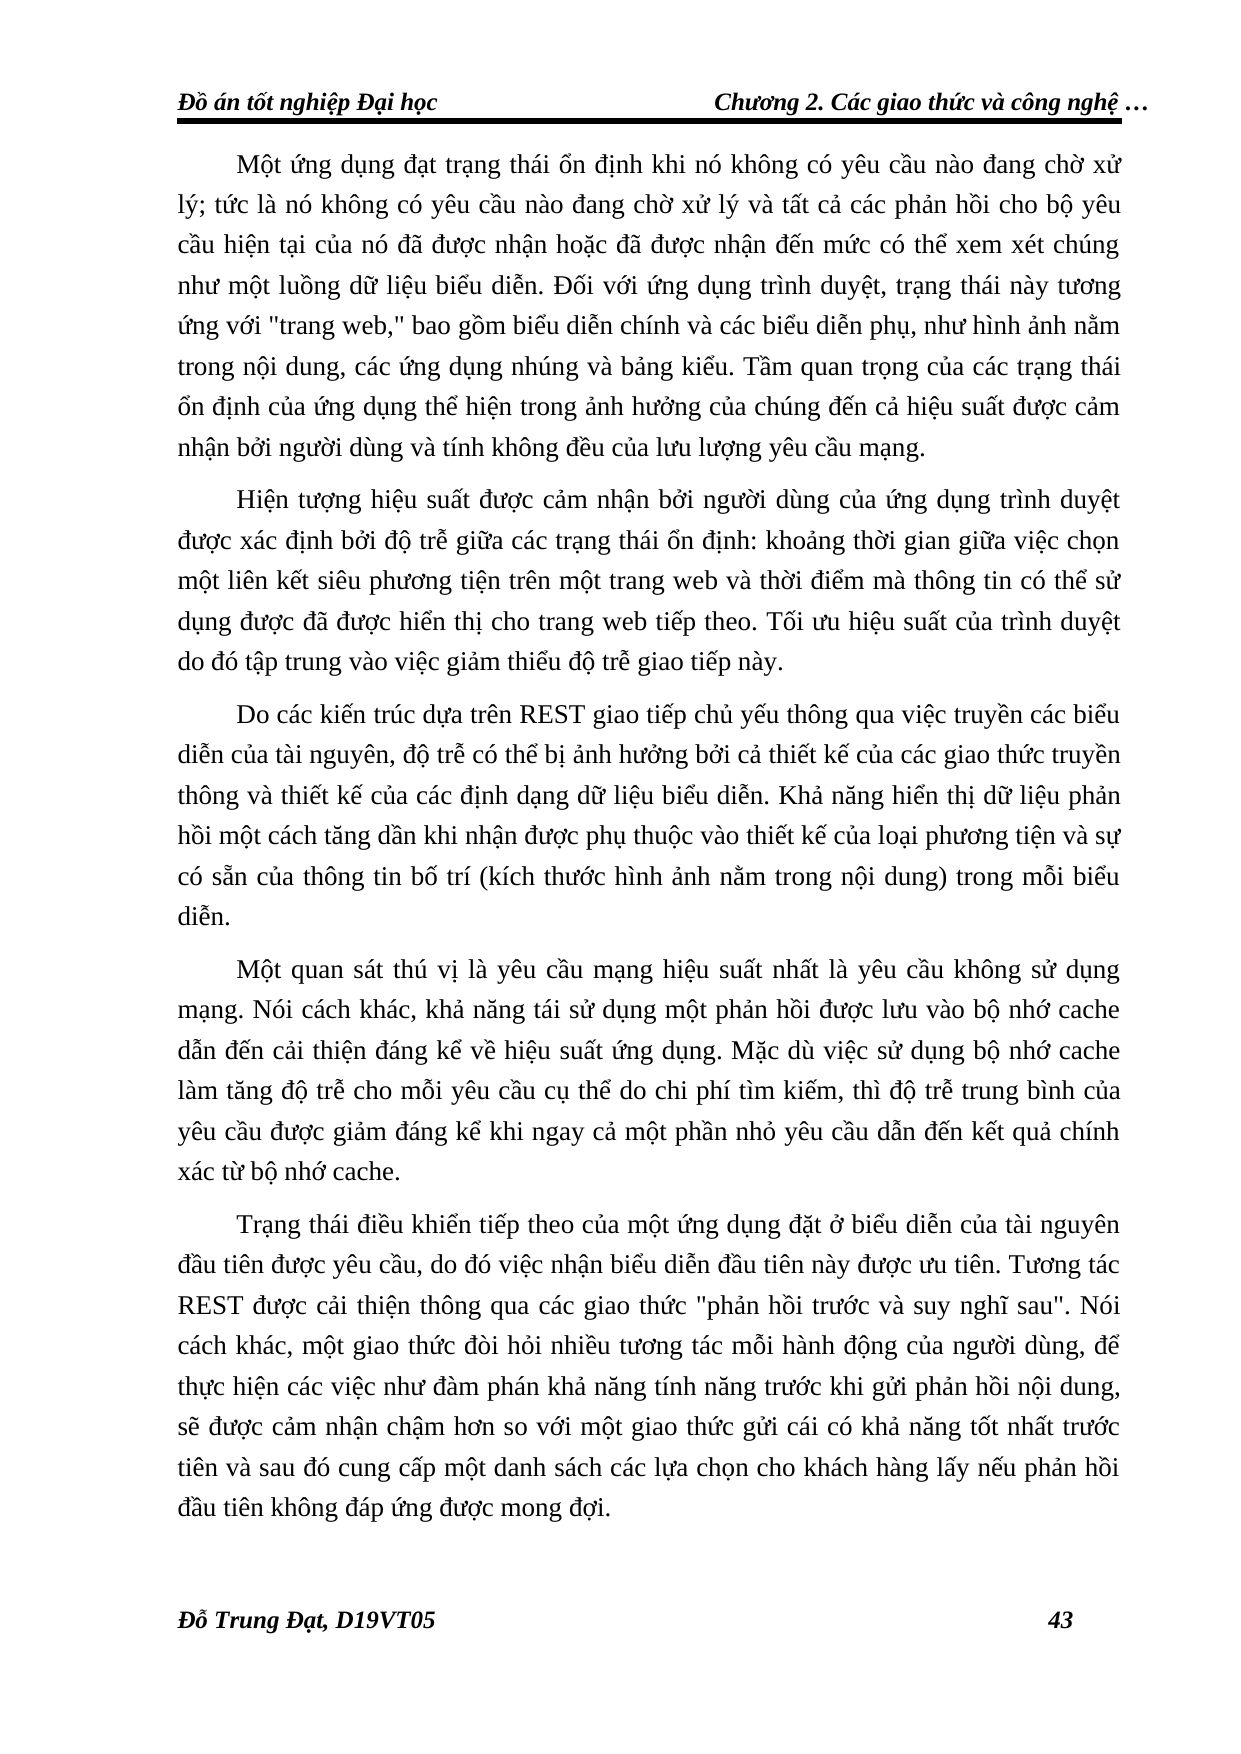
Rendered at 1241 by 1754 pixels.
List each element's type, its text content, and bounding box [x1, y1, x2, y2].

text Hiện tượng hiệu suất được cảm nhận bởi người dùng của ứng dụng trình duyệt được xác định bởi độ trễ giữa các trạng thái ổn định: khoảng thời gian giữa việc chọn một liên kết siêu phương tiện trên một trang web và thời điểm mà thông tin có thể sử dụng được đã được hiển thị cho trang web tiếp theo. Tối ưu hiệu suất của trình duyệt do đó tập trung vào việc giảm thiểu độ trễ giao tiếp này. [177, 483, 1122, 676]
text Do các kiến trúc dựa trên REST giao tiếp chủ yếu thông qua việc truyền các biểu diễn của tài nguyên, độ trễ có thể bị ảnh hưởng bởi cả thiết kế của các giao thức truyền thông và thiết kế của các định dạng dữ liệu biểu diễn. Khả năng hiển thị dữ liệu phản hồi một cách tăng dần khi nhận được phụ thuộc vào thiết kế của loại phương tiện và sự có sẵn của thông tin bố trí (kích thước hình ảnh nằm trong nội dung) trong mỗi biểu diễn. [177, 698, 1122, 931]
text Trạng thái điều khiển tiếp theo của một ứng dụng đặt ở biểu diễn của tài nguyên đầu tiên được yêu cầu, do đó việc nhận biểu diễn đầu tiên này được ưu tiên. Tương tác REST được cải thiện thông qua các giao thức "phản hồi trước và suy nghĩ sau". Nói cách khác, một giao thức đòi hỏi nhiều tương tác mỗi hành động của người dùng, để thực hiện các việc như đàm phán khả năng tính năng trước khi gửi phản hồi nội dung, sẽ được cảm nhận chậm hơn so với một giao thức gửi cái có khả năng tốt nhất trước tiên và sau đó cung cấp một danh sách các lựa chọn cho khách hàng lấy nếu phản hồi đầu tiên không đáp ứng được mong đợi. [177, 1208, 1122, 1522]
text Một quan sát thú vị là yêu cầu mạng hiệu suất nhất là yêu cầu không sử dụng mạng. Nói cách khác, khả năng tái sử dụng một phản hồi được lưu vào bộ nhớ cache dẫn đến cải thiện đáng kể về hiệu suất ứng dụng. Mặc dù việc sử dụng bộ nhớ cache làm tăng độ trễ cho mỗi yêu cầu cụ thể do chi phí tìm kiếm, thì độ trễ trung bình của yêu cầu được giảm đáng kể khi ngay cả một phần nhỏ yêu cầu dẫn đến kết quả chính xác từ bộ nhớ cache. [177, 953, 1122, 1186]
text Một ứng dụng đạt trạng thái ổn định khi nó không có yêu cầu nào đang chờ xử lý; tức là nó không có yêu cầu nào đang chờ xử lý và tất cả các phản hồi cho bộ yêu cầu hiện tại của nó đã được nhận hoặc đã được nhận đến mức có thể xem xét chúng như một luồng dữ liệu biểu diễn. Đối với ứng dụng trình duyệt, trạng thái này tương ứng với "trang web," bao gồm biểu diễn chính và các biểu diễn phụ, như hình ảnh nằm trong nội dung, các ứng dụng nhúng và bảng kiểu. Tầm quan trọng của các trạng thái ổn định của ứng dụng thể hiện trong ảnh hưởng của chúng đến cả hiệu suất được cảm nhận bởi người dùng và tính không đều của lưu lượng yêu cầu mạng. [177, 148, 1122, 462]
